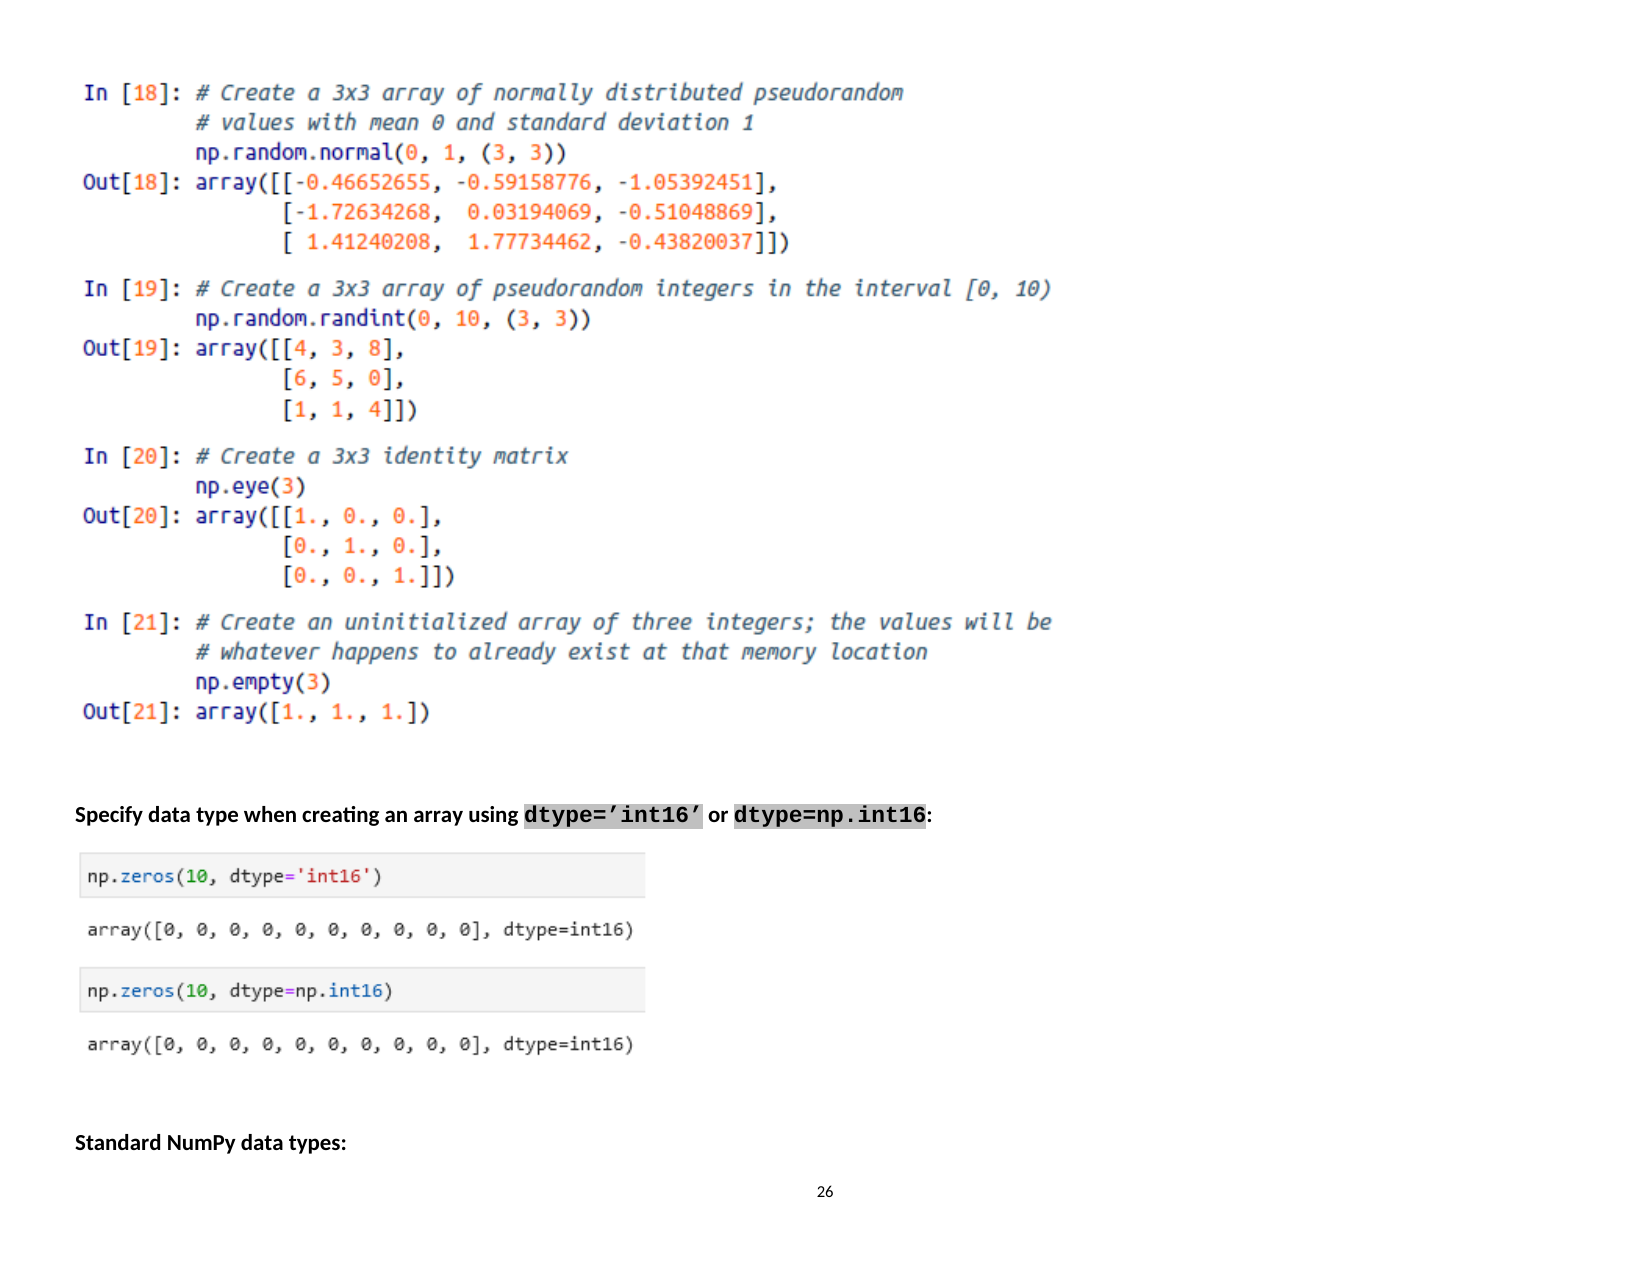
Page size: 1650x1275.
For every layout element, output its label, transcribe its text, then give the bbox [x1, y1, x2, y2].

picture [75, 848, 646, 1063]
picture [75, 75, 1082, 735]
text Standard NumPy data types: [75, 1128, 1575, 1156]
text Specify data type when creating an array using dtype=’int16’ or dtype=np.int16: [75, 800, 1575, 829]
